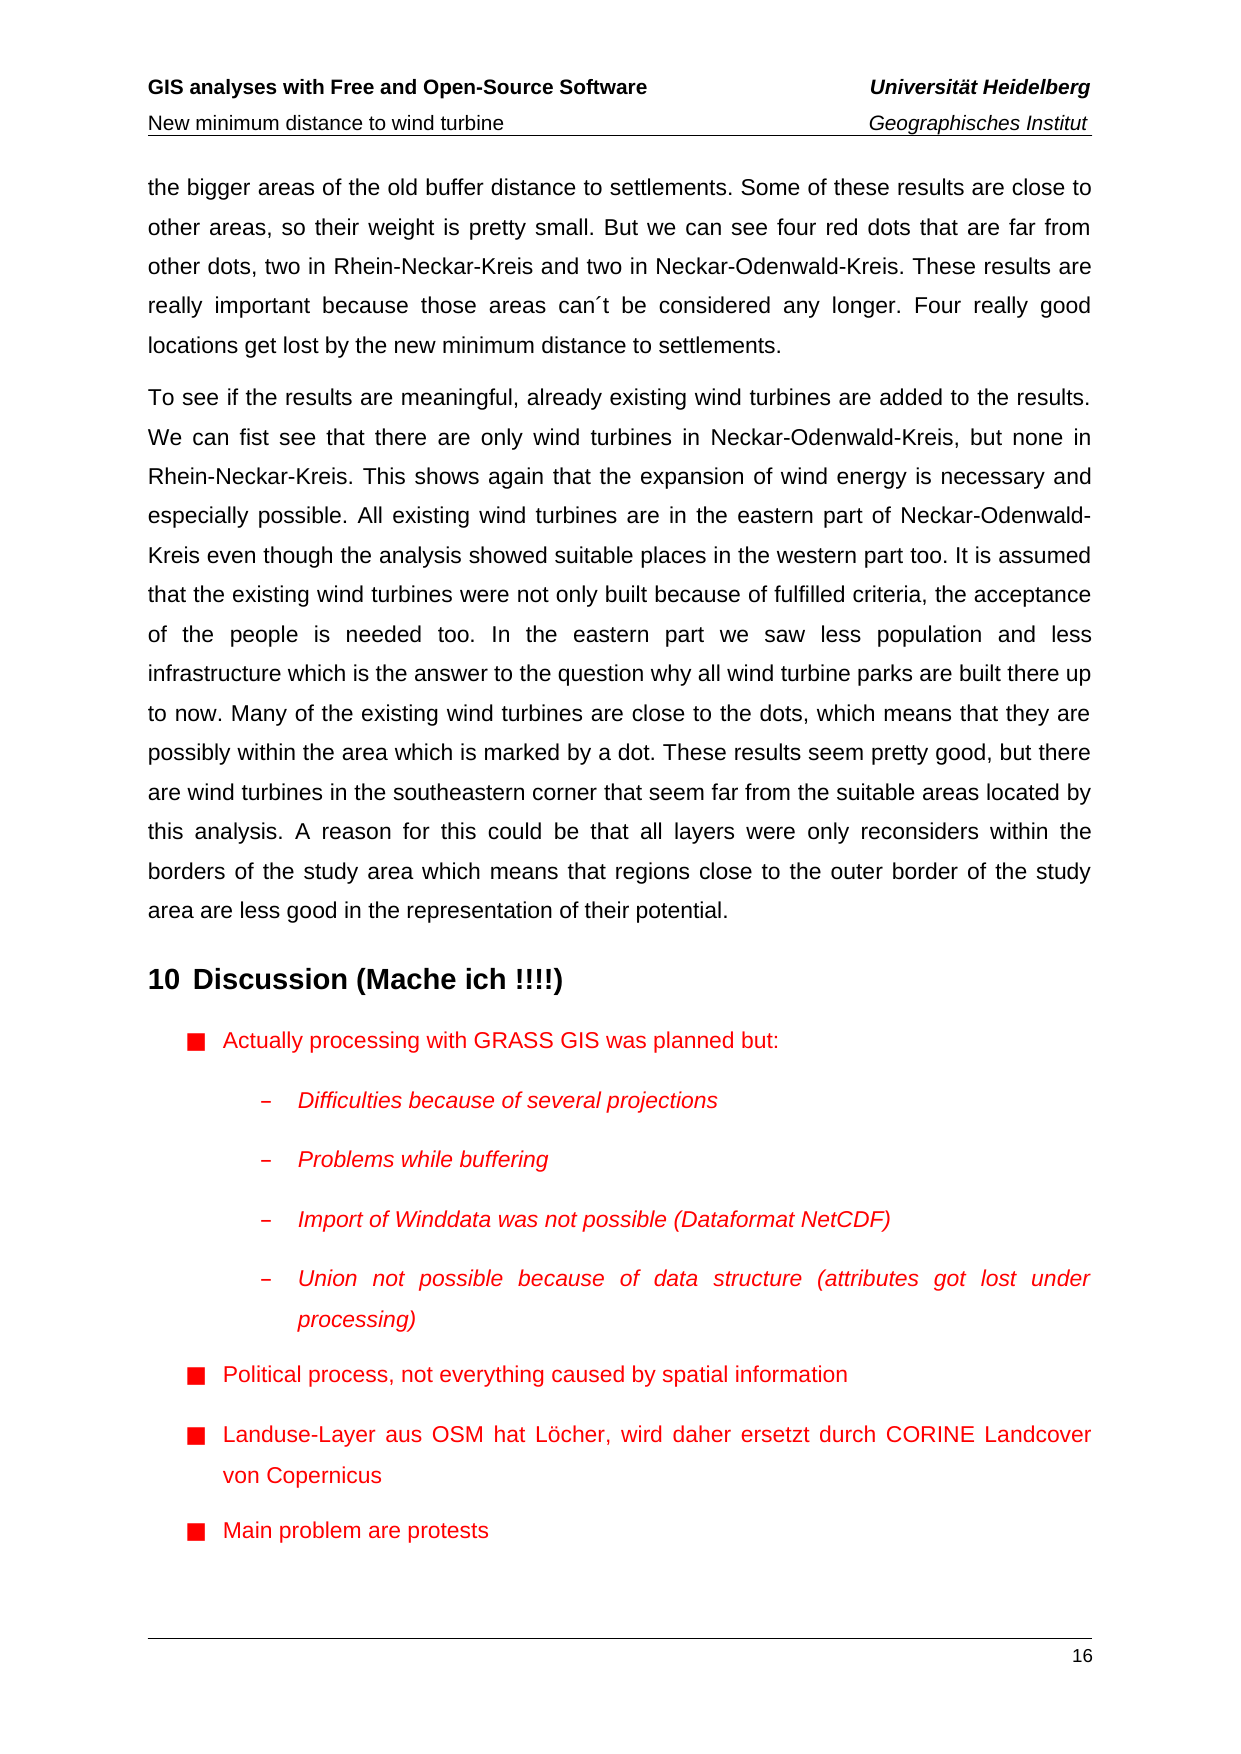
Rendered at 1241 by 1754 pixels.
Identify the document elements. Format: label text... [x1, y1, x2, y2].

subtitle Discussion (Mache ich !!!!) [148, 962, 1092, 995]
list Union not possible because of data structure (attributes got lost under processing) [260, 1262, 1092, 1333]
list Political process, not everything caused by spatial information [185, 1358, 1092, 1389]
list Difficulties because of several projections [260, 1084, 1092, 1115]
list Main problem are protests [185, 1514, 1092, 1545]
list Actually processing with GRASS GIS was planned but: [185, 1024, 1092, 1056]
text To see if the results are meaningful, already existing wind turbines are added to the results. We can fist see that there are only wind turbines in Neckar-Odenwald-Kreis, but none in Rhein-Neckar-Kreis. This shows again that the expansion of wind energy is necessary and especially possible. All existing wind turbines are in the eastern part of Neckar-Odenwald-Kreis even though the analysis showed suitable places in the western part too. It is assumed that the existing wind turbines were not only built because of fulfilled criteria, the acceptance of the people is needed too. In the eastern part we saw less population and less infrastructure which is the answer to the question why all wind turbine parks are built there up to now. Many of the existing wind turbines are close to the dots, which means that they are possibly within the area which is marked by a dot. These results seem pretty good, but there are wind turbines in the southeastern corner that seem far from the suitable areas located by this analysis. A reason for this could be that all layers were only reconsiders within the borders of the study area which means that regions close to the outer border of the study area are less good in the representation of their potential. [148, 384, 1092, 923]
list Problems while buffering [260, 1143, 1092, 1174]
list Landuse-Layer aus OSM hat Löcher, wird daher ersetzt durch CORINE Landcover von Copernicus [185, 1418, 1092, 1488]
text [148, 174, 1092, 358]
list Import of Winddata was not possible (Dataformat NetCDF) [260, 1203, 1092, 1234]
